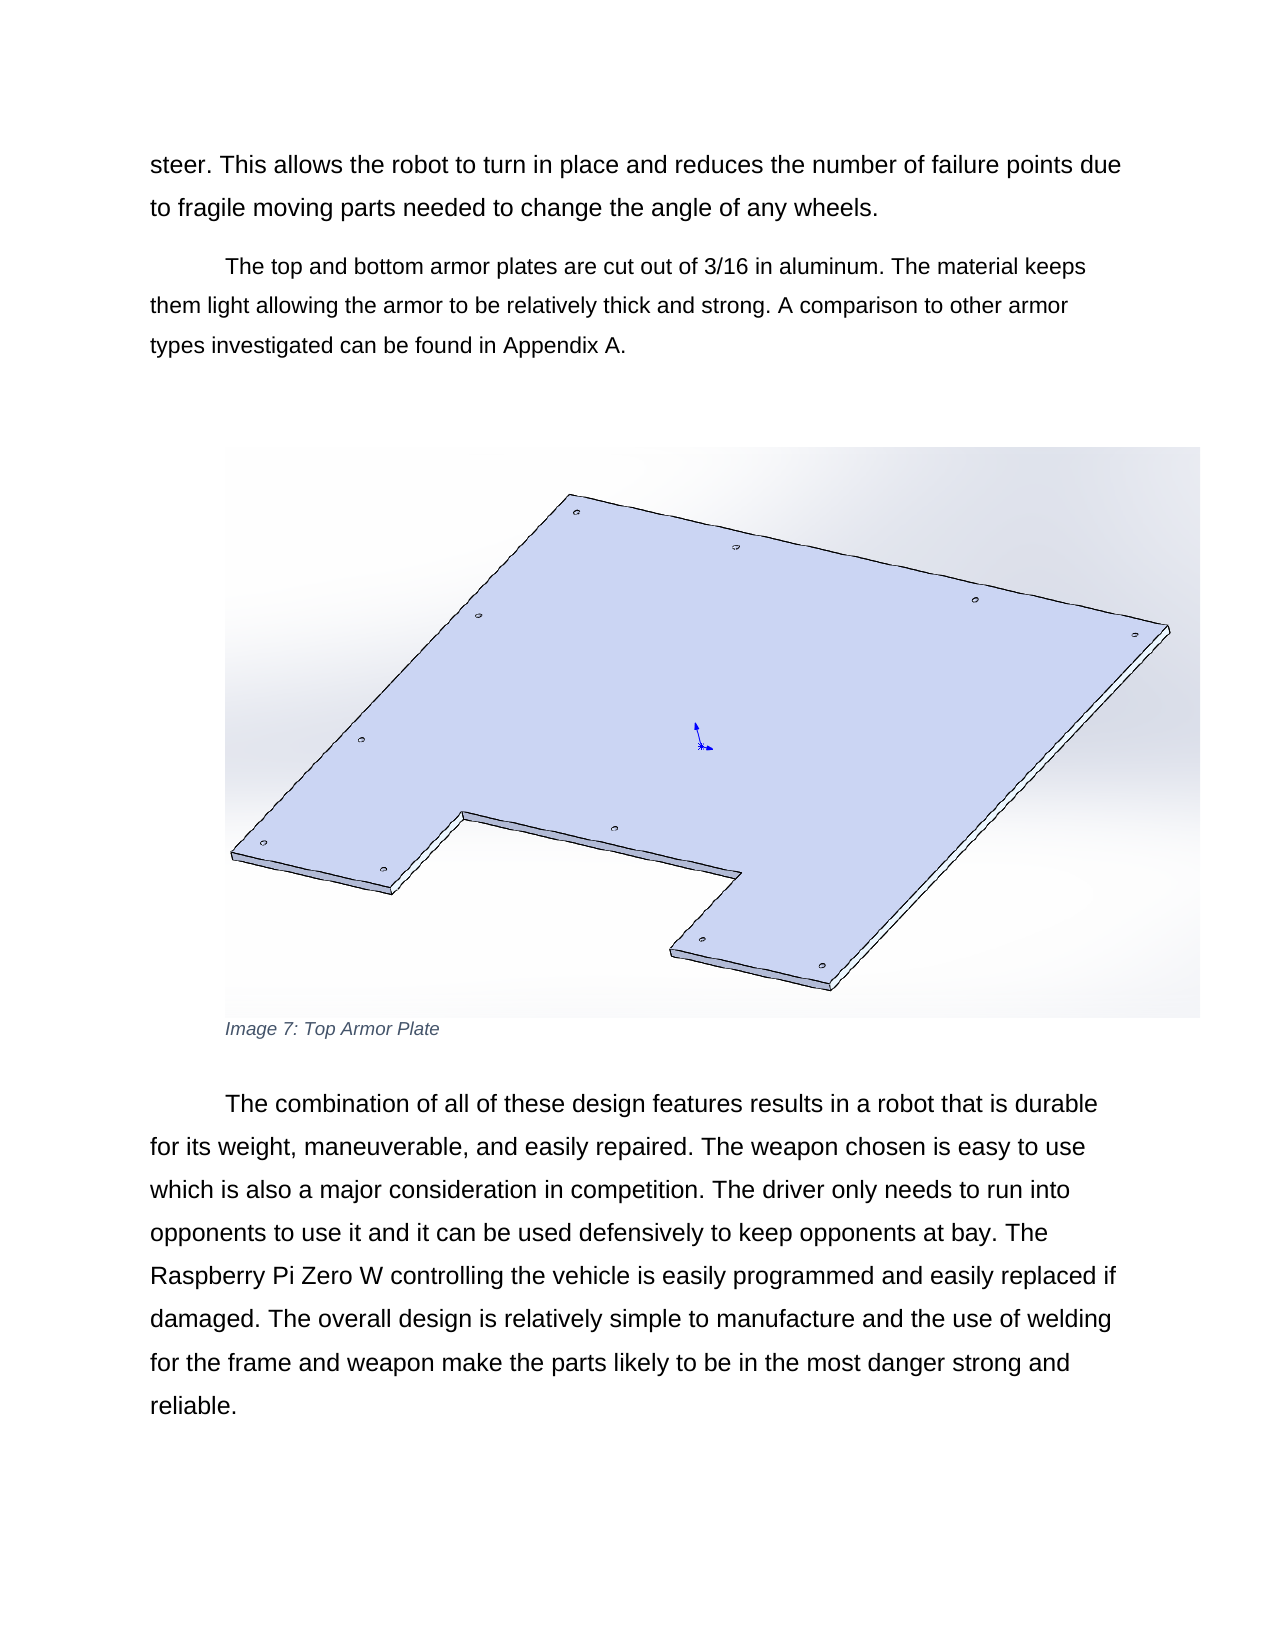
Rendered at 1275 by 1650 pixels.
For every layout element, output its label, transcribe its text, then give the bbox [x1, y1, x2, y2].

text The top and bottom armor plates are cut out of 3/16 in aluminum. The material keeps them light allowing the armor to be relatively thick and strong. A comparison to other armor types investigated can be found in Appendix A. [150, 253, 1125, 358]
text Image 7: Top Armor Plate [150, 1018, 1125, 1039]
picture [225, 447, 1200, 1018]
text The combination of all of these design features results in a robot that is durable for its weight, maneuverable, and easily repaired. The weapon chosen is easy to use which is also a major consideration in competition. The driver only needs to run into opponents to use it and it can be used defensively to keep opponents at bay. The Raspberry Pi Zero W controlling the vehicle is easily programmed and easily replaced if damaged. The overall design is relatively simple to manufacture and the use of welding for the frame and weapon make the parts likely to be in the most danger strong and reliable. [150, 1089, 1125, 1419]
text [150, 150, 1125, 222]
